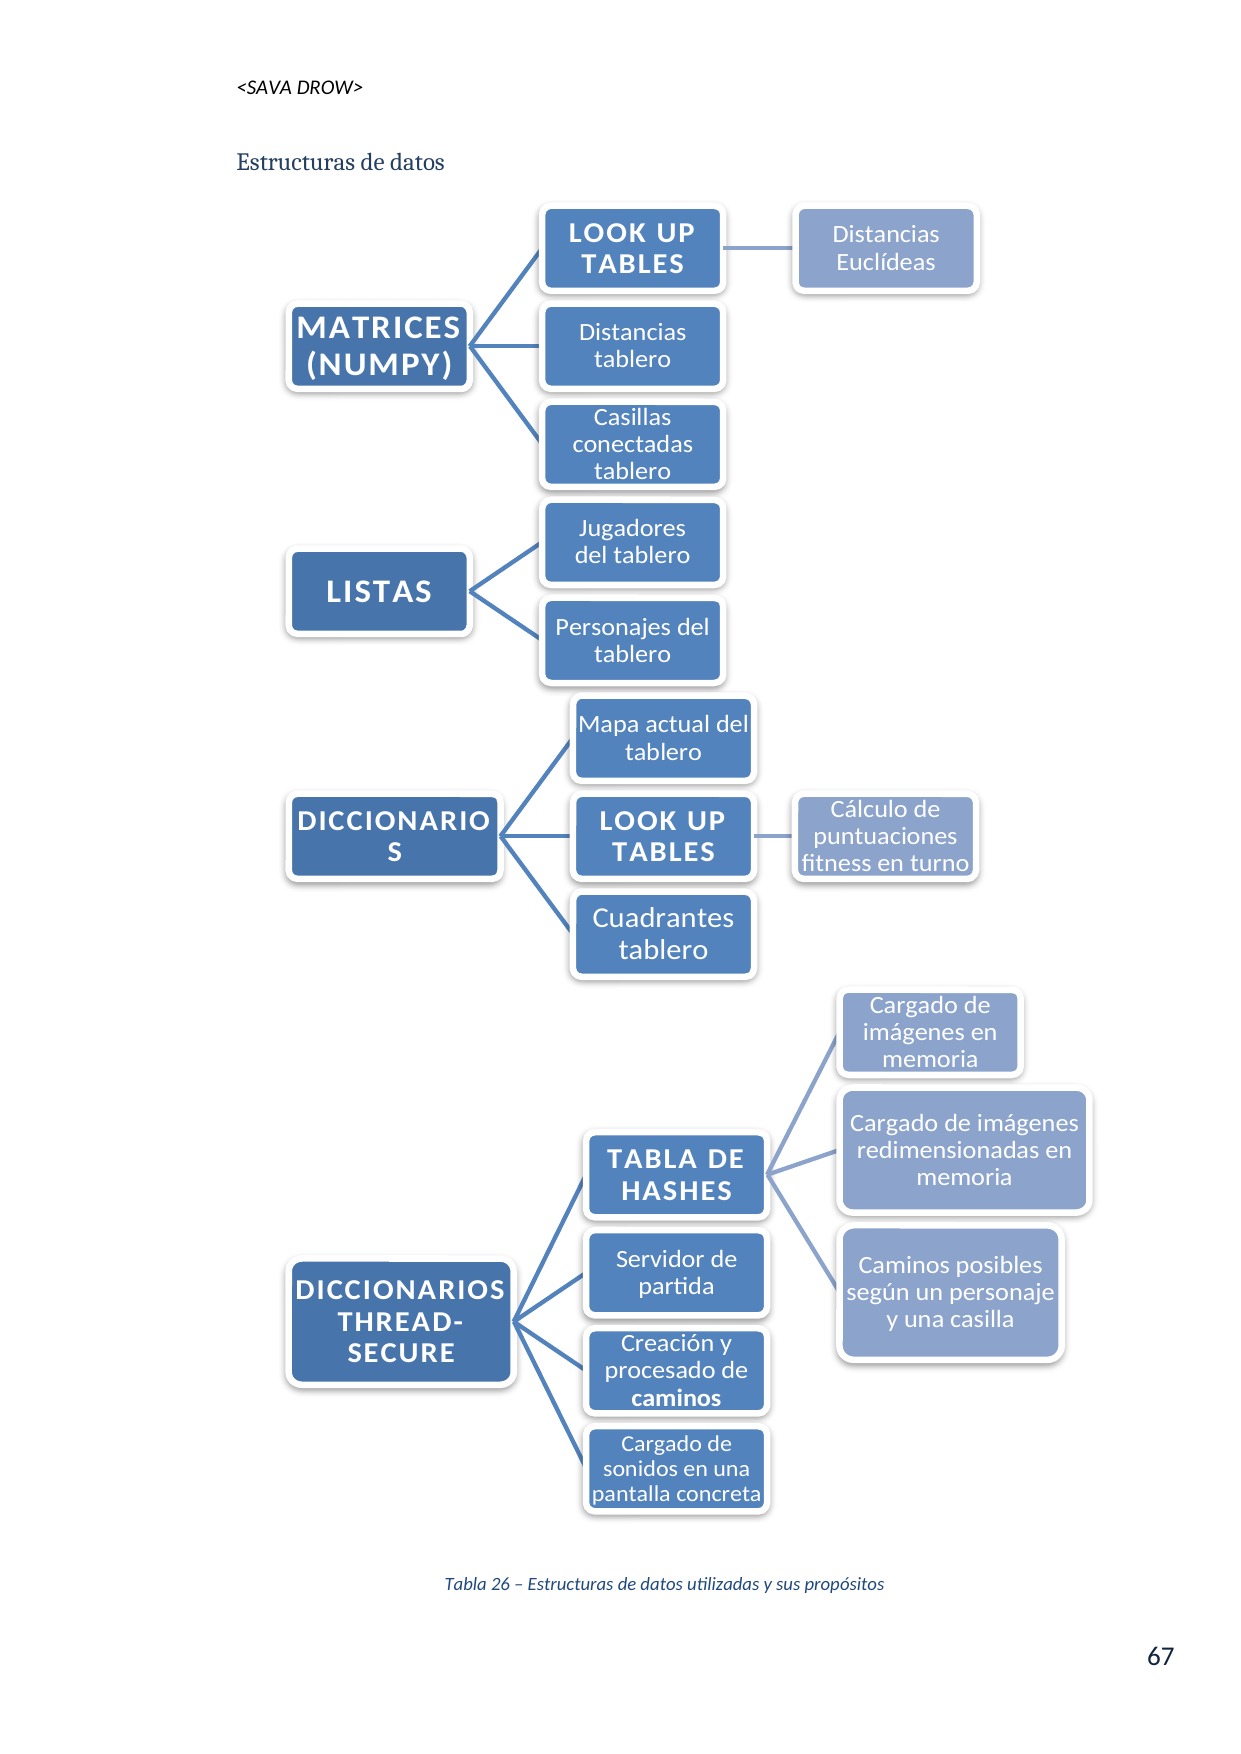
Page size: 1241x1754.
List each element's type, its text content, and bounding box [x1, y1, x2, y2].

subtitle Estructuras de datos [236, 148, 1092, 176]
